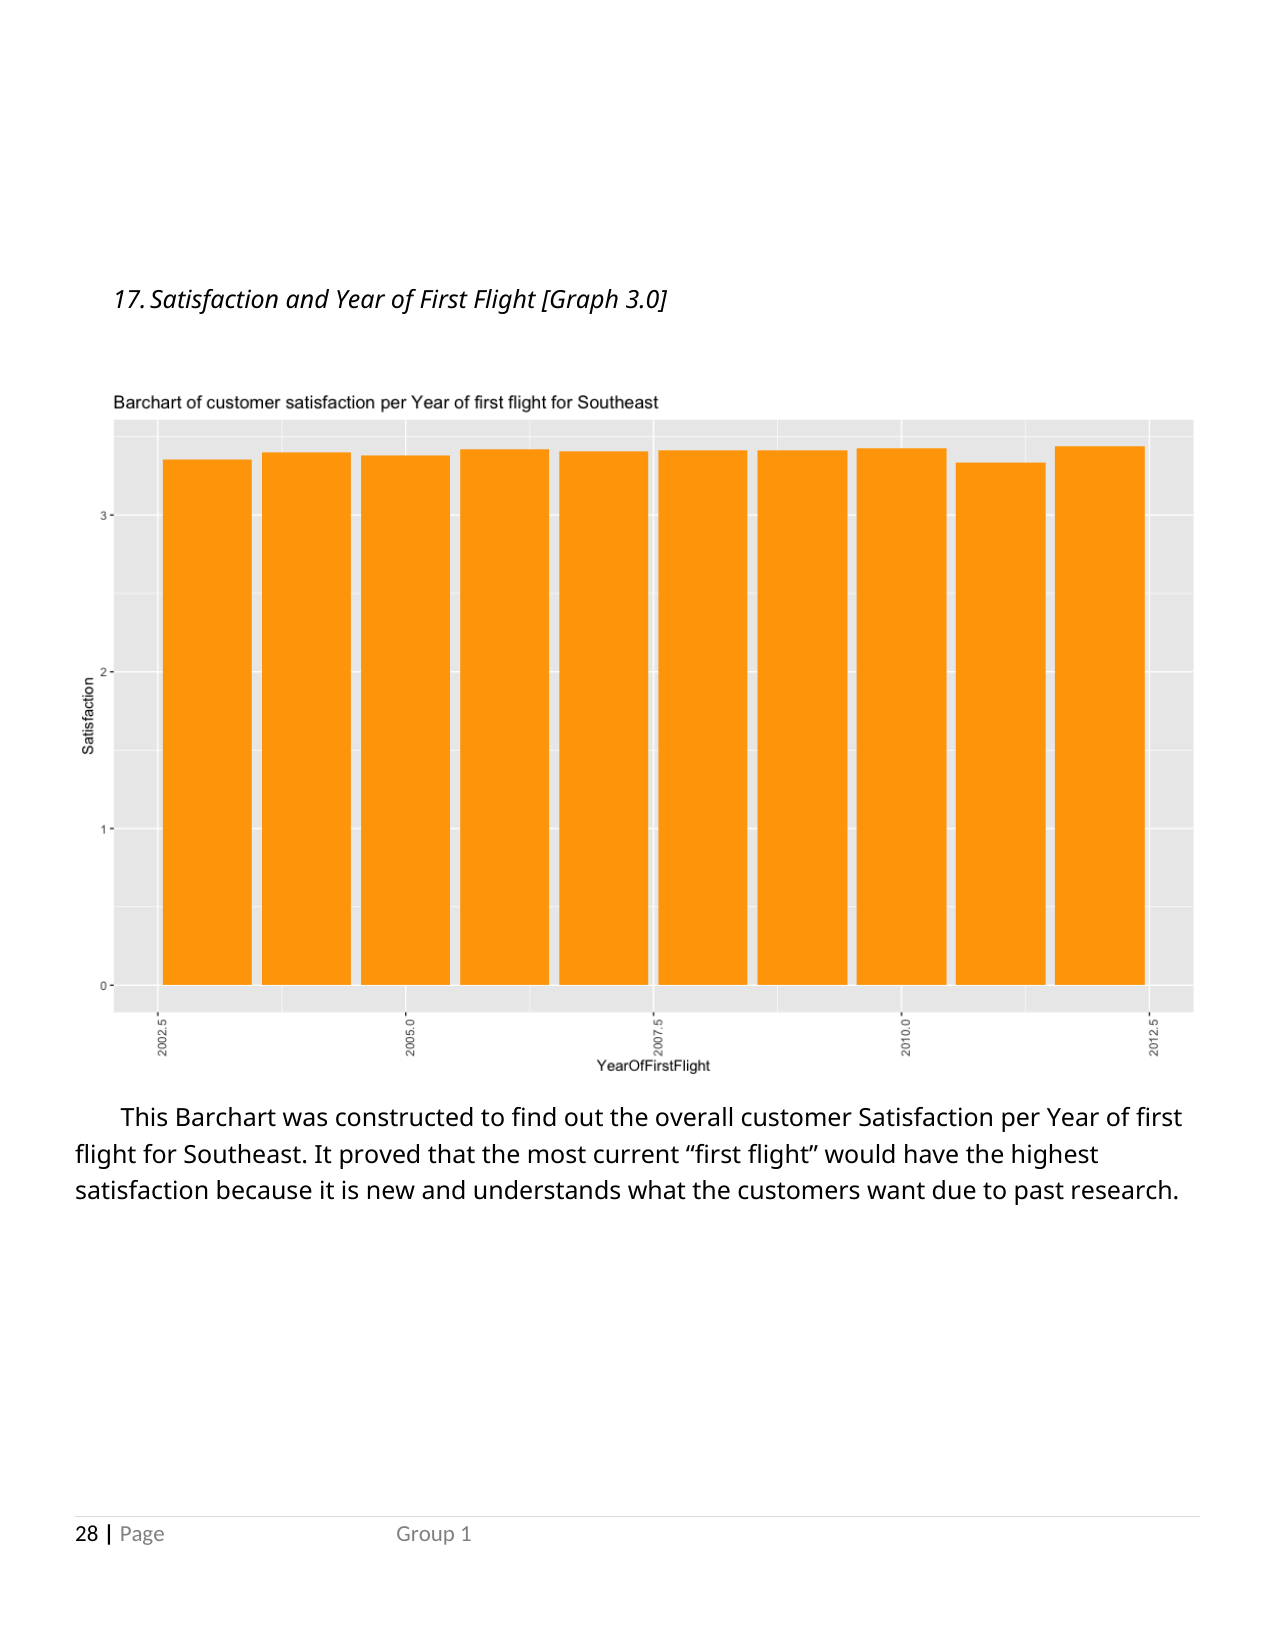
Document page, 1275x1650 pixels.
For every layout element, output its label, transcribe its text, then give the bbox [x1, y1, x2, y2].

list Satisfaction and Year of First Flight [Graph 3.0] [112, 282, 1200, 316]
picture [75, 388, 1200, 1081]
text This Barchart was constructed to find out the overall customer Satisfaction per Year of first flight for Southeast. It proved that the most current “first flight” would have the highest satisfaction because it is new and understands what the customers want due to past research. [75, 1099, 1200, 1207]
